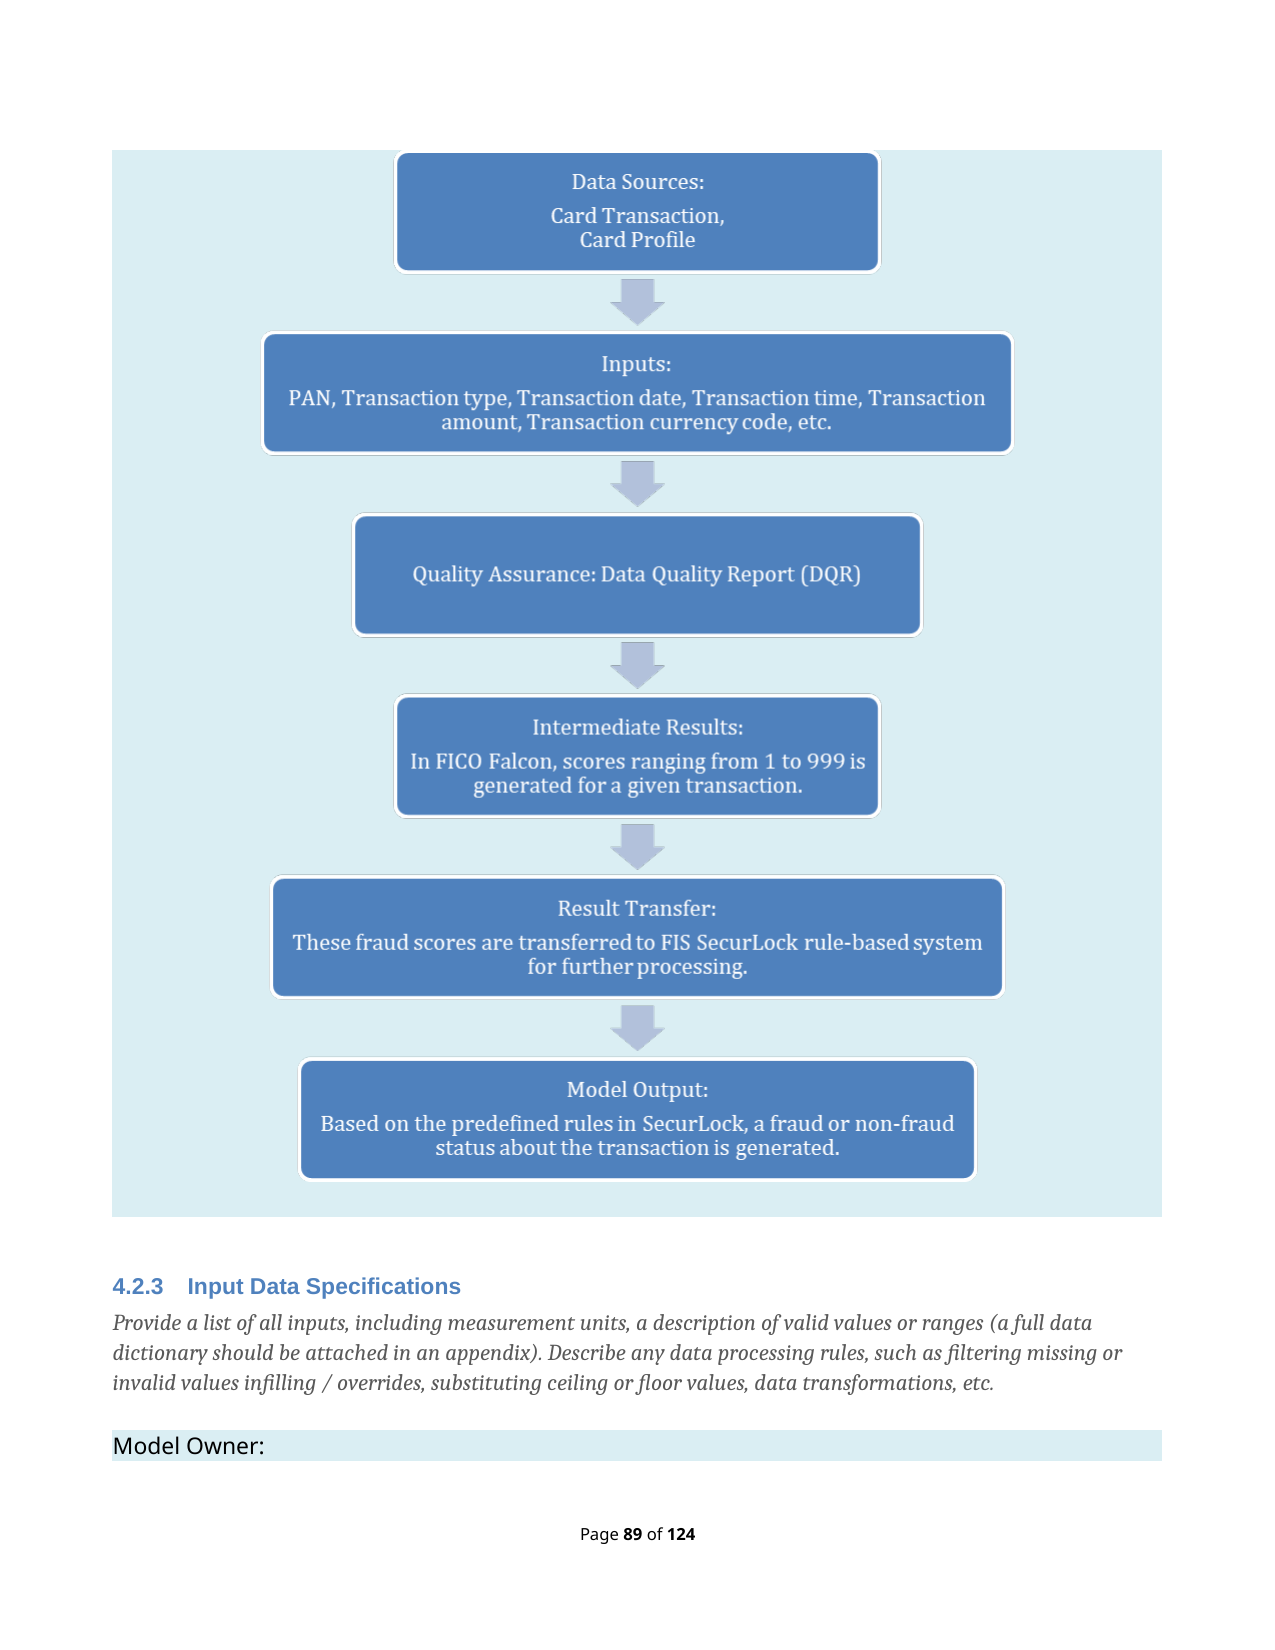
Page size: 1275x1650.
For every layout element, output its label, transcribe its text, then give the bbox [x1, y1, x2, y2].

text Provide a list of all inputs, including measurement units, a description of valid values or ranges (a full data dictionary should be attached in an appendix). Describe any data processing rules, such as filtering missing or invalid values infilling / overrides, substituting ceiling or floor values, data transformations, etc. [112, 1309, 1162, 1396]
subtitle Input Data Specifications [112, 1273, 1162, 1299]
text Model Owner: [112, 1430, 1162, 1461]
picture [112, 150, 1163, 1182]
